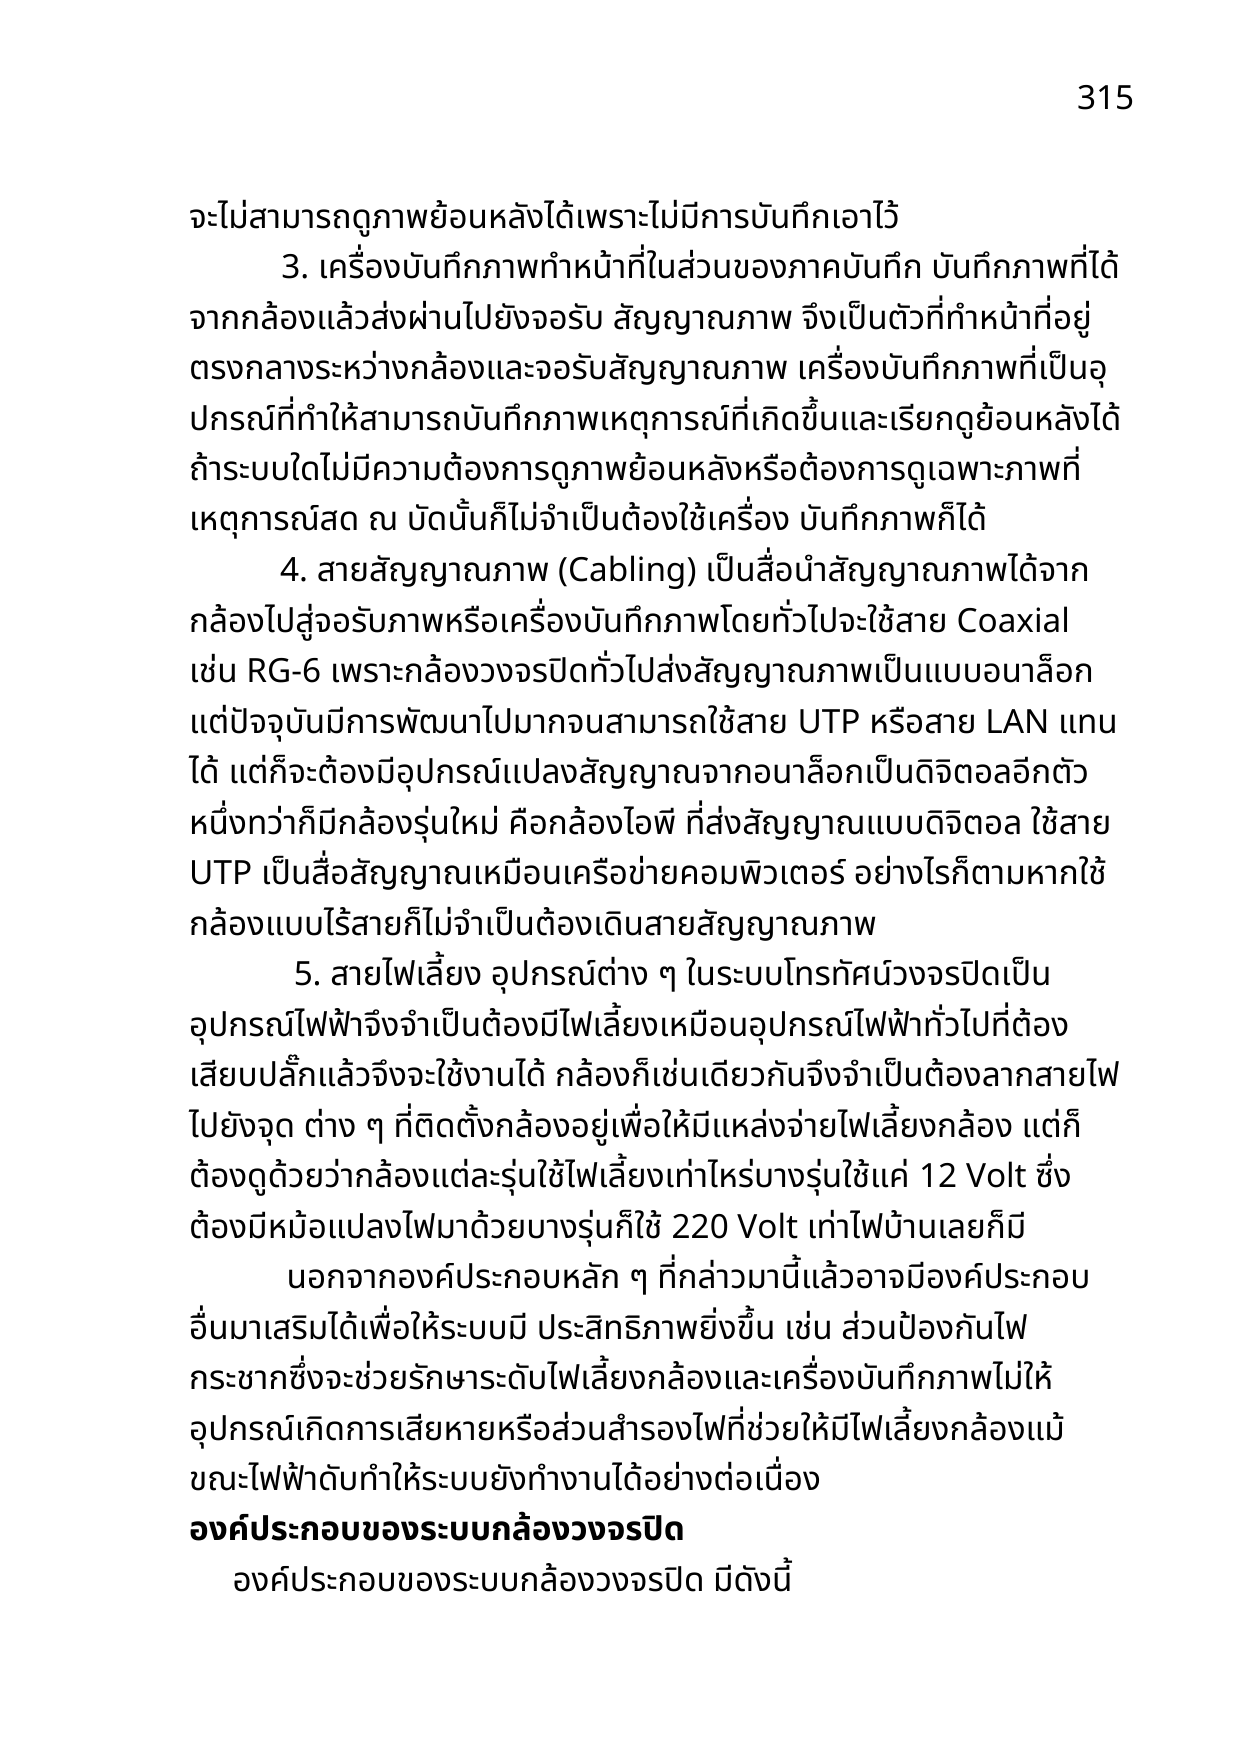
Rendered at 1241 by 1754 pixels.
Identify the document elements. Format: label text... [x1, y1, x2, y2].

text 5. สายไฟเลี้ยง อุปกรณ์ต่าง ๆ ในระบบโทรทัศน์วงจรปิดเป็นอุปกรณ์ไฟฟ้าจึงจําเป็นต้องมีไฟเลี้ยงเหมือนอุปกรณ์ไฟฟ้าทั่วไปที่ต้องเสียบปลั๊กแล้วจึงจะใช้งานได้ กล้องก็เช่นเดียวกันจึงจําเป็นต้องลากสายไฟไปยังจุด ต่าง ๆ ที่ติดตั้งกล้องอยู่เพื่อให้มีแหล่งจ่ายไฟเลี้ยงกล้อง แต่ก็ต้องดูด้วยว่ากล้องแต่ละรุ่นใช้ไฟเลี้ยงเท่าไหร่บางรุ่นใช้แค่ 12 Volt ซึ่งต้องมีหม้อแปลงไฟมาด้วยบางรุ่นก็ใช้ 220 Volt เท่าไฟบ้านเลยก็มี [189, 950, 1124, 1253]
text 4. สายสัญญาณภาพ (Cabling) เป็นสื่อนําสัญญาณภาพได้จากกล้องไปสู่จอรับภาพหรือเครื่องบันทึกภาพโดยทั่วไปจะใช้สาย Coaxial เช่น RG-6 เพราะกล้องวงจรปิดทั่วไปส่งสัญญาณภาพเป็นแบบอนาล็อก แต่ปัจจุบันมีการพัฒนาไปมากจนสามารถใช้สาย UTP หรือสาย LAN แทนได้ แต่ก็จะต้องมีอุปกรณ์เเปลงสัญญาณจากอนาล็อกเป็นดิจิตอลอีกตัวหนึ่งทว่าก็มีกล้องรุ่นใหม่ คือกล้องไอพี ที่ส่งสัญญาณแบบดิจิตอล ใช้สาย UTP เป็นสื่อสัญญาณเหมือนเครือข่ายคอมพิวเตอร์ อย่างไรก็ตามหากใช้กล้องแบบไร้สายก็ไม่จําเป็นต้องเดินสายสัญญาณภาพ [189, 546, 1124, 950]
text นอกจากองค์ประกอบหลัก ๆ ที่กล่าวมานี้แล้วอาจมีองค์ประกอบอื่นมาเสริมได้เพื่อให้ระบบมี ประสิทธิภาพยิ่งขึ้น เช่น ส่วนป้องกันไฟกระชากซึ่งจะช่วยรักษาระดับไฟเลี้ยงกล้องและเครื่องบันทึกภาพไม่ให้อุปกรณ์เกิดการเสียหายหรือส่วนสํารองไฟที่ช่วยให้มีไฟเลี้ยงกล้องแม้ขณะไฟฟ้าดับทําให้ระบบยังทํางานได้อย่างต่อเนื่อง [189, 1253, 1124, 1505]
text องค์ประกอบของระบบกล้องวงจรปิด มีดังนี้ [171, 1556, 1124, 1606]
text 3. เครื่องบันทึกภาพทําหน้าที่ในส่วนของภาคบันทึก บันทึกภาพที่ได้จากกล้องแล้วส่งผ่านไปยังจอรับ สัญญาณภาพ จึงเป็นตัวที่ทําหน้าที่อยู่ตรงกลางระหว่างกล้องและจอรับสัญญาณภาพ เครื่องบันทึกภาพที่เป็นอุปกรณ์ที่ทําให้สามารถบันทึกภาพเหตุการณ์ที่เกิดขึ้นและเรียกดูย้อนหลังได้ถ้าระบบใดไม่มีความต้องการดูภาพย้อนหลังหรือต้องการดูเฉพาะภาพที่เหตุการณ์สด ณ บัดนั้นก็ไม่จําเป็นต้องใช้เครื่อง บันทึกภาพก็ได้ [189, 243, 1145, 546]
text องค์ประกอบของระบบกล้องวงจรปิด [189, 1505, 1124, 1556]
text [189, 193, 1134, 243]
